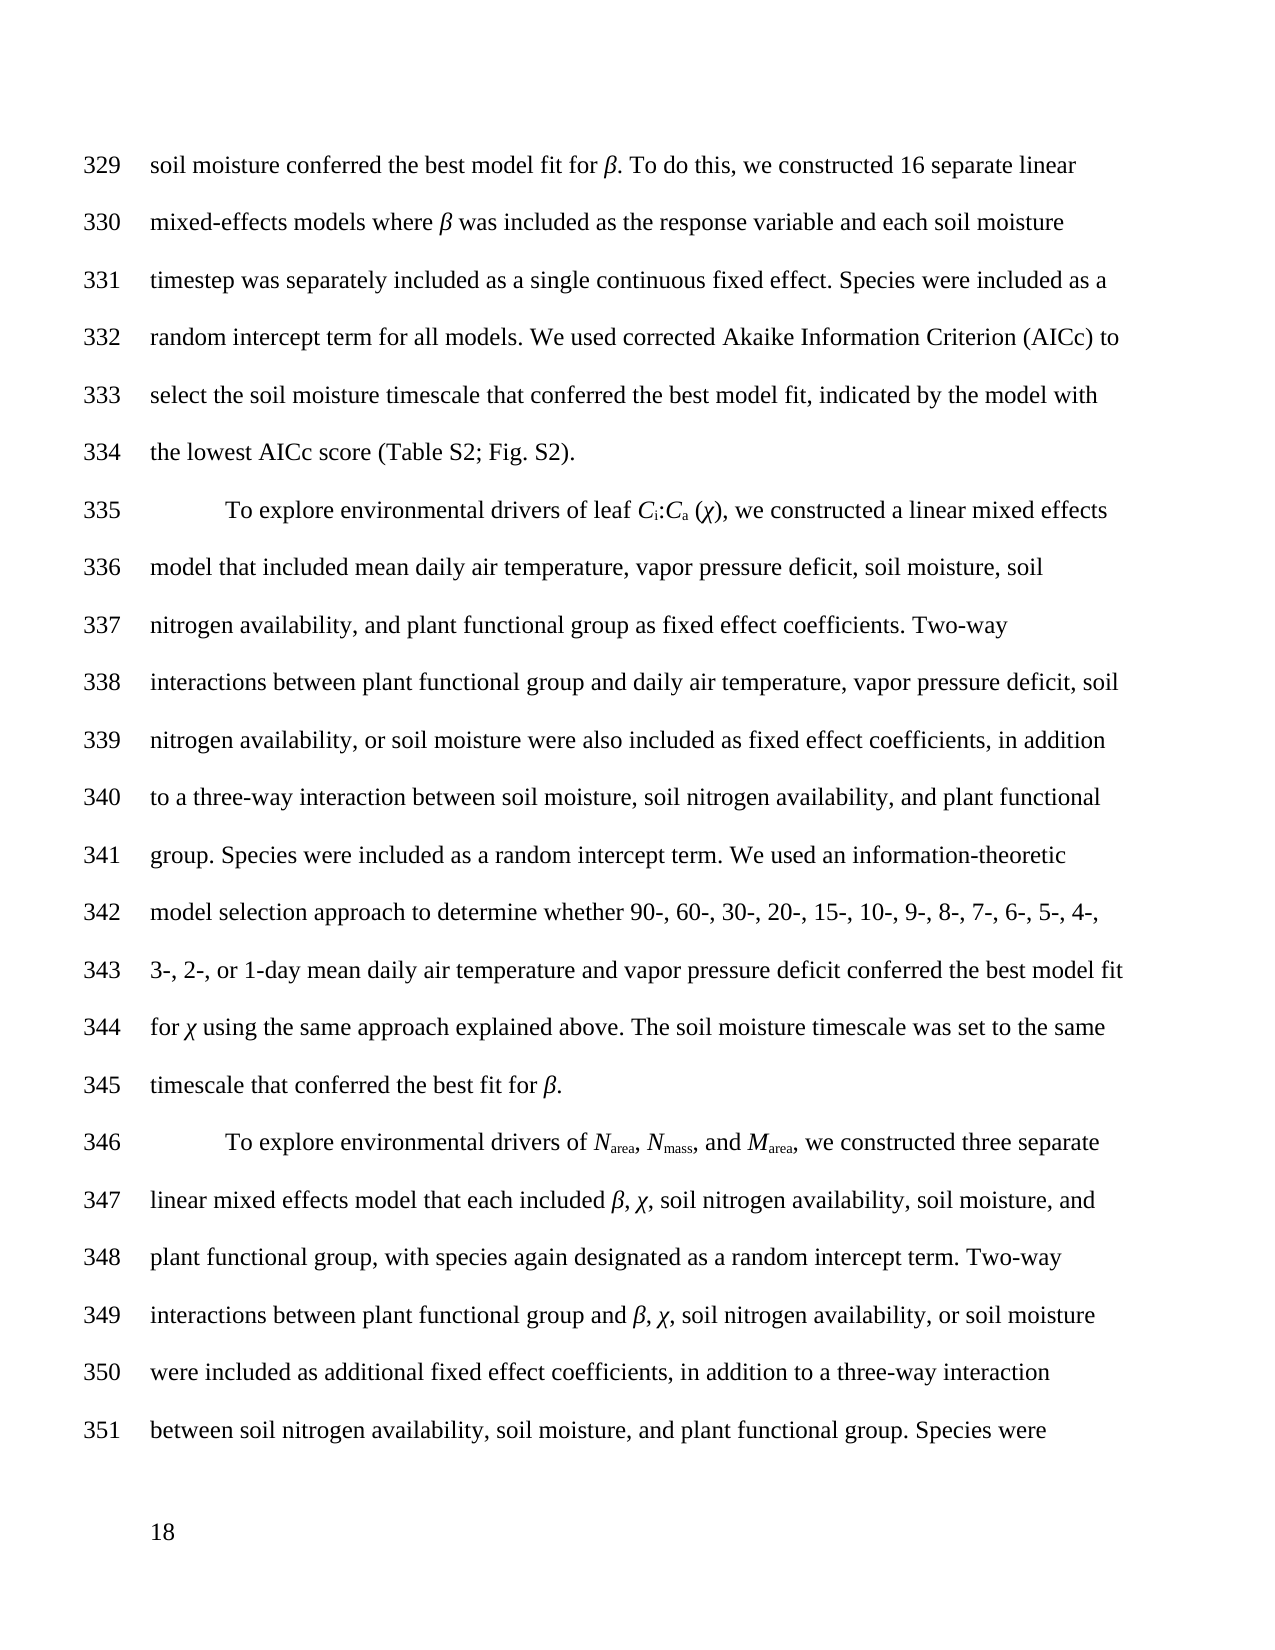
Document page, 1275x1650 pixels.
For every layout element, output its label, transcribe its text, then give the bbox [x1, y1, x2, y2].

text To explore environmental drivers of leaf Ci:Ca (χ), we constructed a linear mixed effects model that included mean daily air temperature, vapor pressure deficit, soil moisture, soil nitrogen availability, and plant functional group as fixed effect coefficients. Two-way interactions between plant functional group and daily air temperature, vapor pressure deficit, soil nitrogen availability, or soil moisture were also included as fixed effect coefficients, in addition to a three-way interaction between soil moisture, soil nitrogen availability, and plant functional group. Species were included as a random intercept term. We used an information-theoretic model selection approach to determine whether 90-, 60-, 30-, 20-, 15-, 10-, 9-, 8-, 7-, 6-, 5-, 4-, 3-, 2-, or 1-day mean daily air temperature and vapor pressure deficit conferred the best model fit for χ using the same approach explained above. The soil moisture timescale was set to the same timescale that conferred the best fit for β. [150, 495, 1125, 1099]
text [150, 1127, 1125, 1444]
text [150, 150, 1125, 466]
